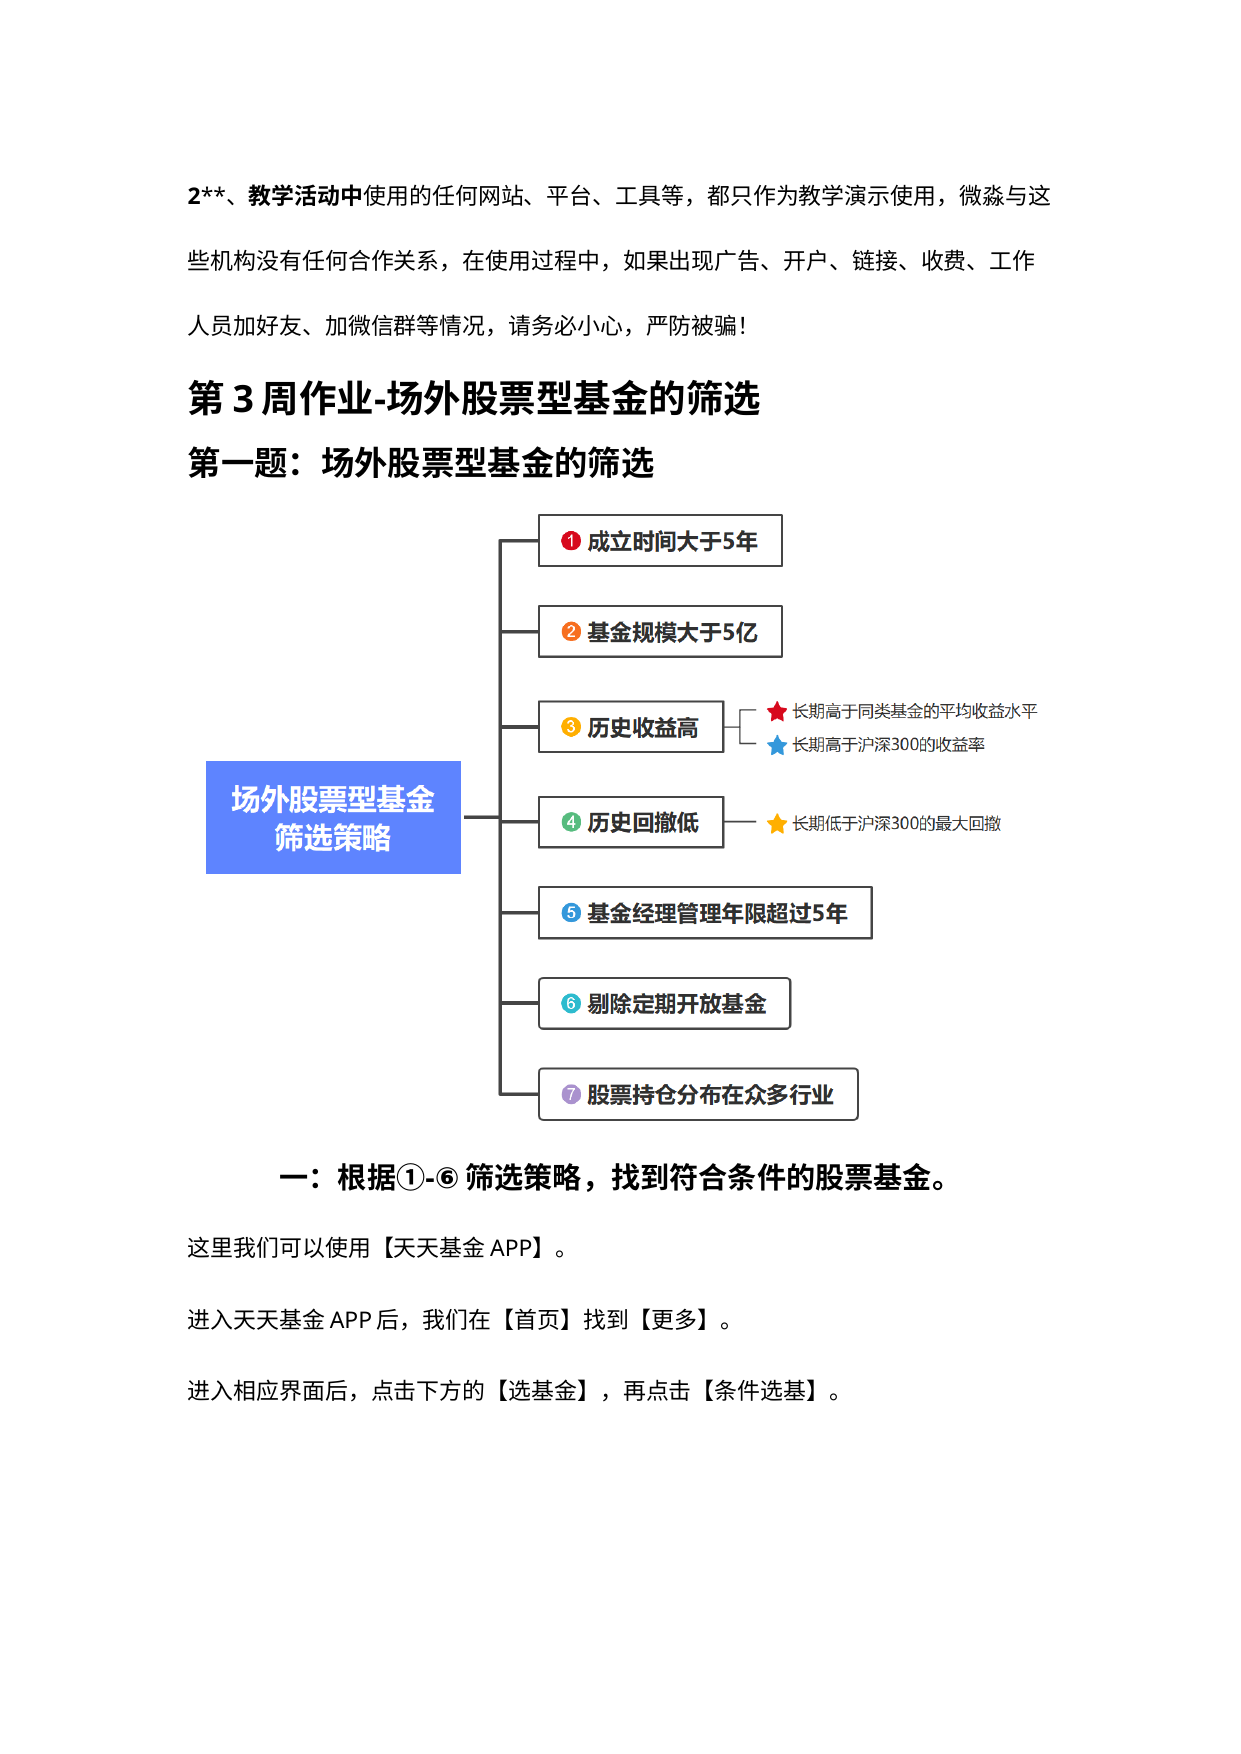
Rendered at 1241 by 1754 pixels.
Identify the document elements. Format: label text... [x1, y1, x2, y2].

text 进入天天基金APP后，我们在【首页】找到【更多】。 [187, 1286, 1053, 1351]
subtitle 第3周作业-场外股票型基金的筛选 [187, 363, 1053, 428]
picture [188, 493, 1052, 1134]
text 进入相应界面后，点击下方的【选基金】，再点击【条件选基】。 [187, 1357, 1053, 1422]
subtitle 第一题：场外股票型基金的筛选 [187, 428, 1053, 493]
text 这里我们可以使用【天天基金APP】。 [187, 1214, 1053, 1279]
text 2**、教学活动中使用的任何网站、平台、工具等，都只作为教学演示使用，微淼与这些机构没有任何合作关系，在使用过程中，如果出现广告、开户、链接、收费、工作人员加好友、加微信群等情况，请务必小心，严防被骗！ [187, 162, 1053, 357]
